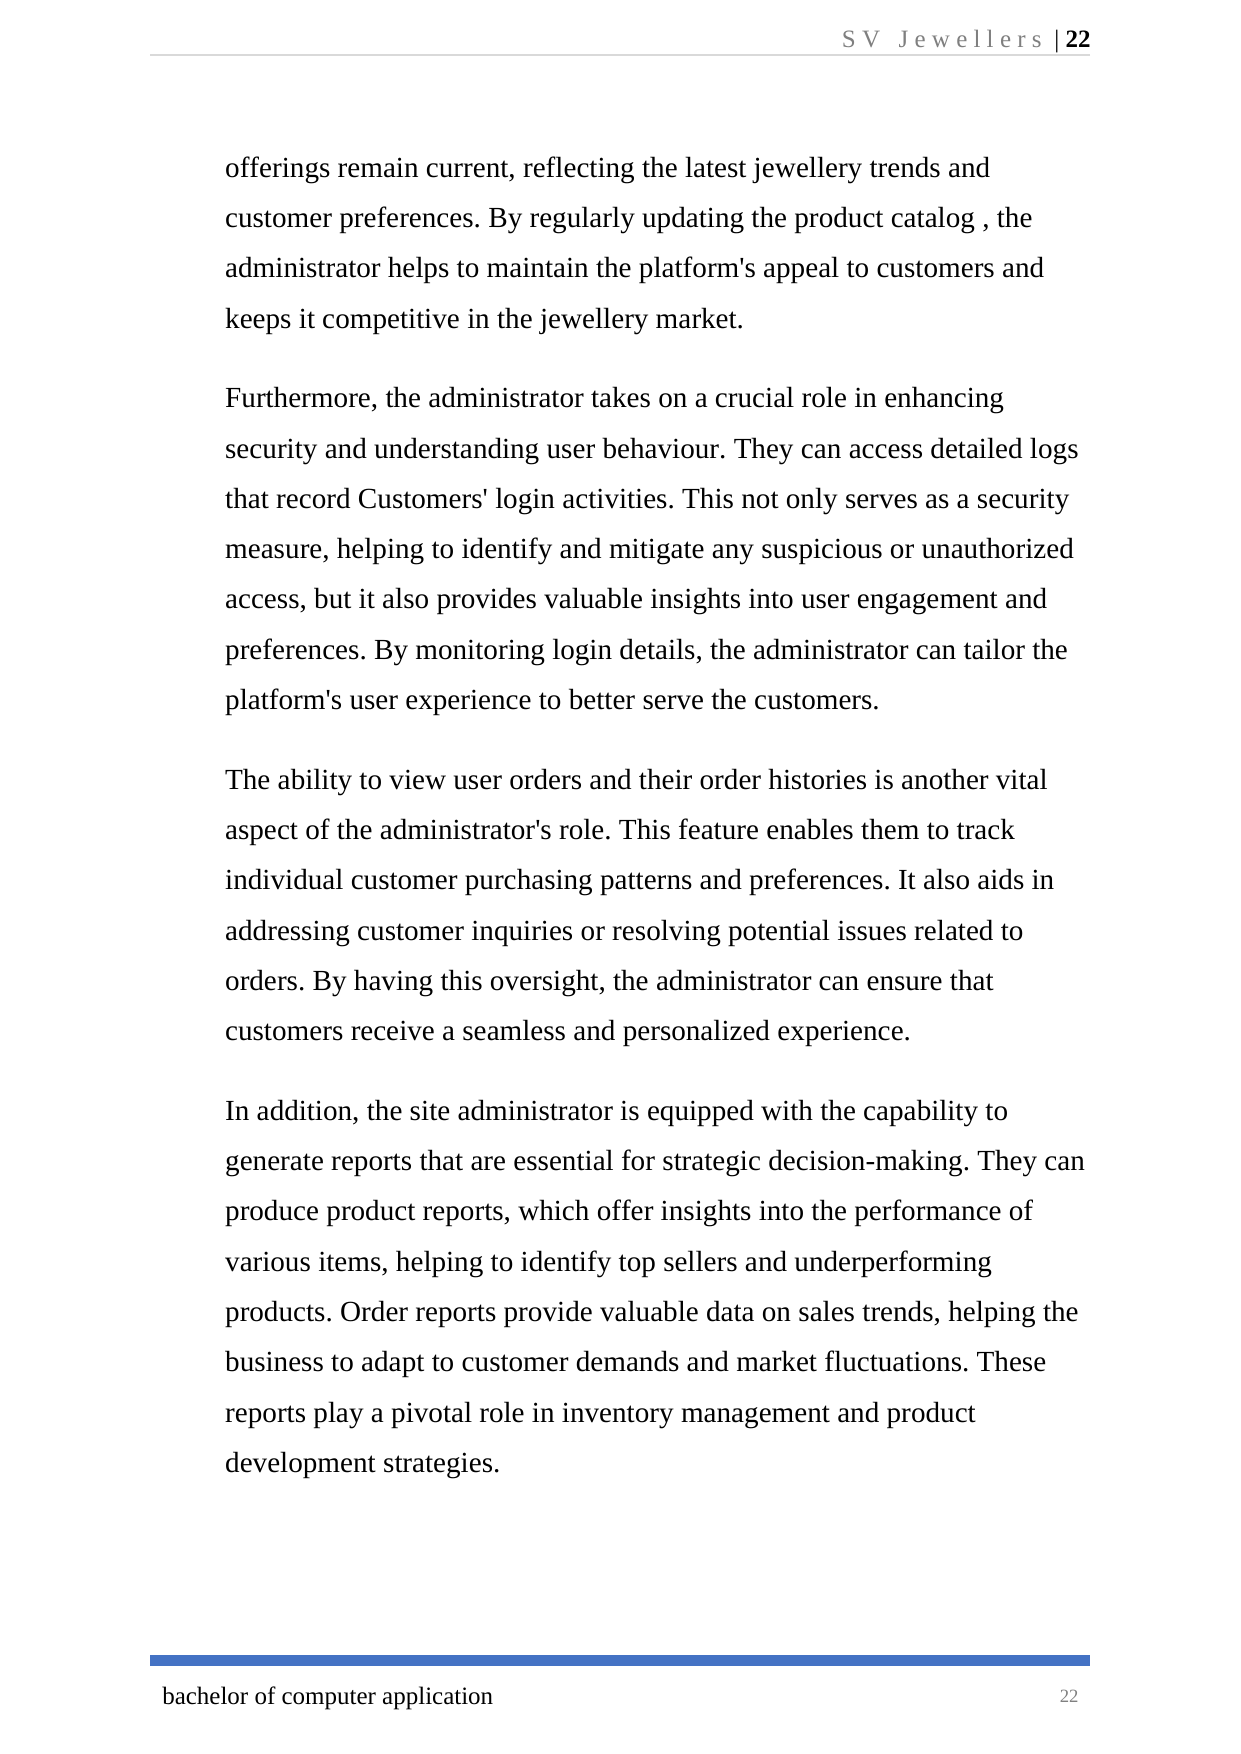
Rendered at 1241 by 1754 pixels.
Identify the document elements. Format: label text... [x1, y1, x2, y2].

text The ability to view user orders and their order histories is another vital aspect of the administrator's role. This feature enables them to track individual customer purchasing patterns and preferences. It also aids in addressing customer inquiries or resolving potential issues related to orders. By having this oversight, the administrator can ensure that customers receive a seamless and personalized experience. [225, 762, 1090, 1047]
text Furthermore, the administrator takes on a crucial role in enhancing security and understanding user behaviour. They can access detailed logs that record Customers' login activities. This not only serves as a security measure, helping to identify and mitigate any suspicious or unauthorized access, but it also provides valuable insights into user engagement and preferences. By monitoring login details, the administrator can tailor the platform's user experience to better serve the customers. [225, 380, 1090, 716]
text In addition, the site administrator is equipped with the capability to generate reports that are essential for strategic decision-making. They can produce product reports, which offer insights into the performance of various items, helping to identify top sellers and underperforming products. Order reports provide valuable data on sales trends, helping the business to adapt to customer demands and market fluctuations. These reports play a pivotal role in inventory management and product development strategies. [225, 1093, 1090, 1478]
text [225, 150, 1090, 334]
